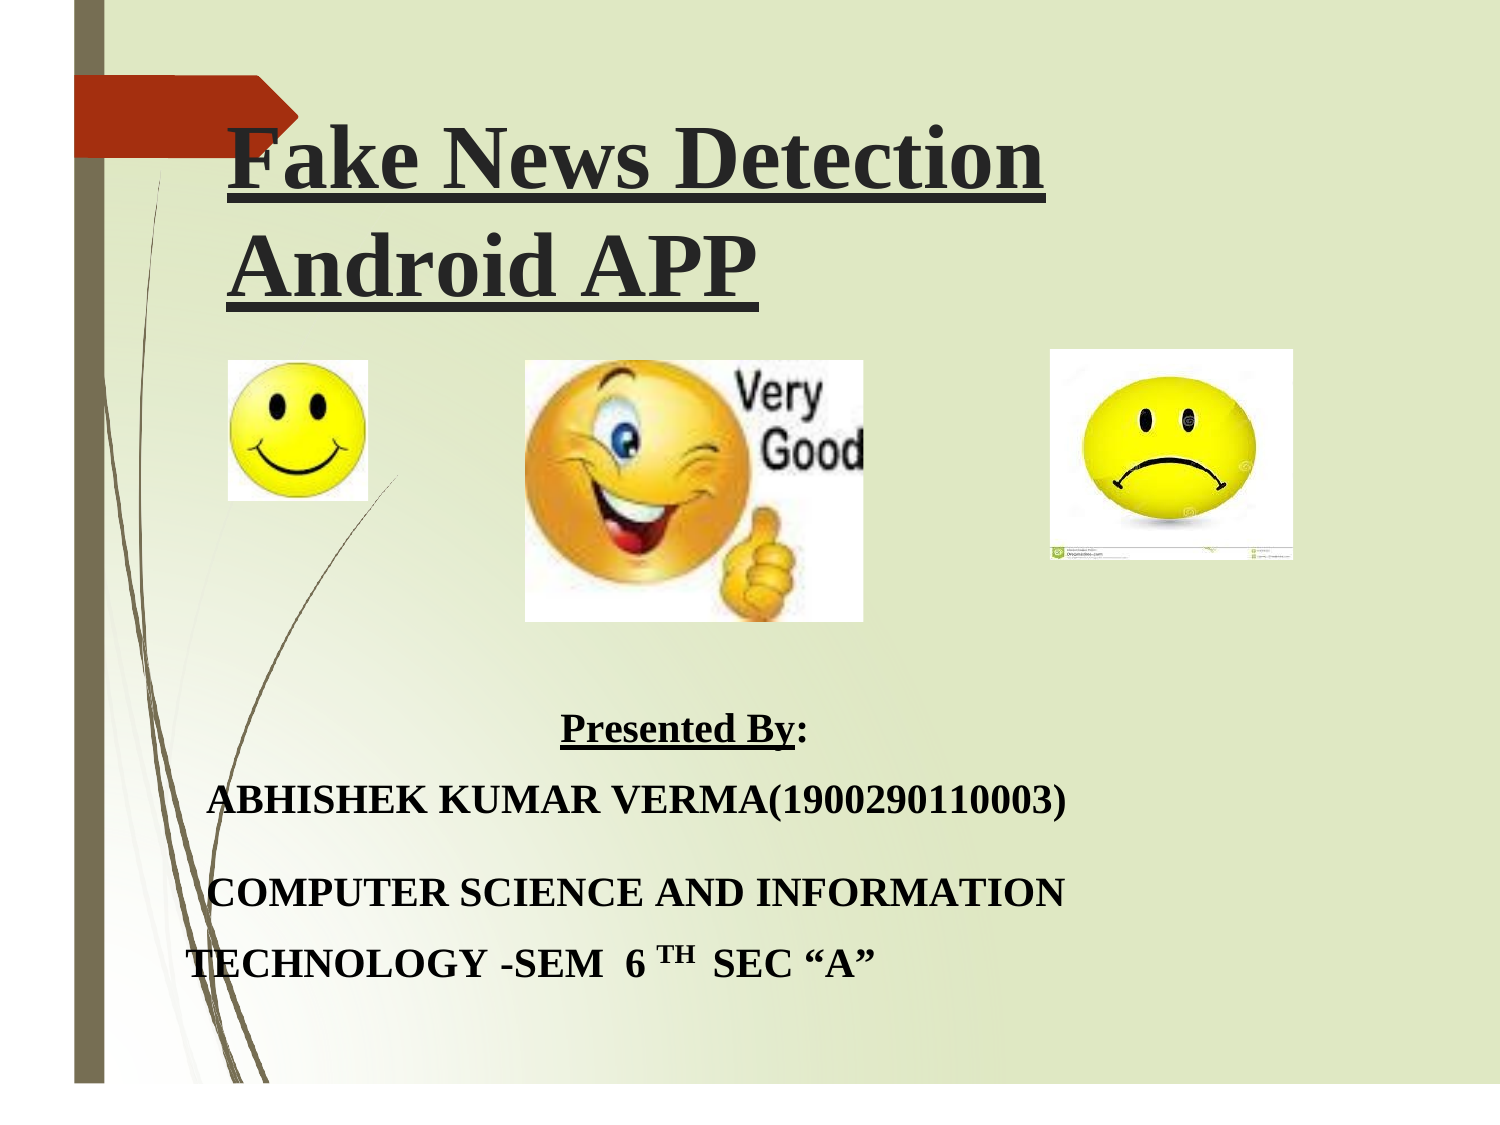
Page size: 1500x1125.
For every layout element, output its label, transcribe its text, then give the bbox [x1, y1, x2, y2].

text ABHISHEK KUMAR VERMA(1900290110003) [185, 774, 1362, 822]
picture [105, 0, 1500, 1084]
text COMPUTER SCIENCE AND INFORMATION TECHNOLOGY -SEM 6 TH SEC “A” [185, 868, 1362, 987]
text Fake News Detection Android APP [226, 103, 1048, 317]
text Presented By: [560, 427, 1485, 752]
